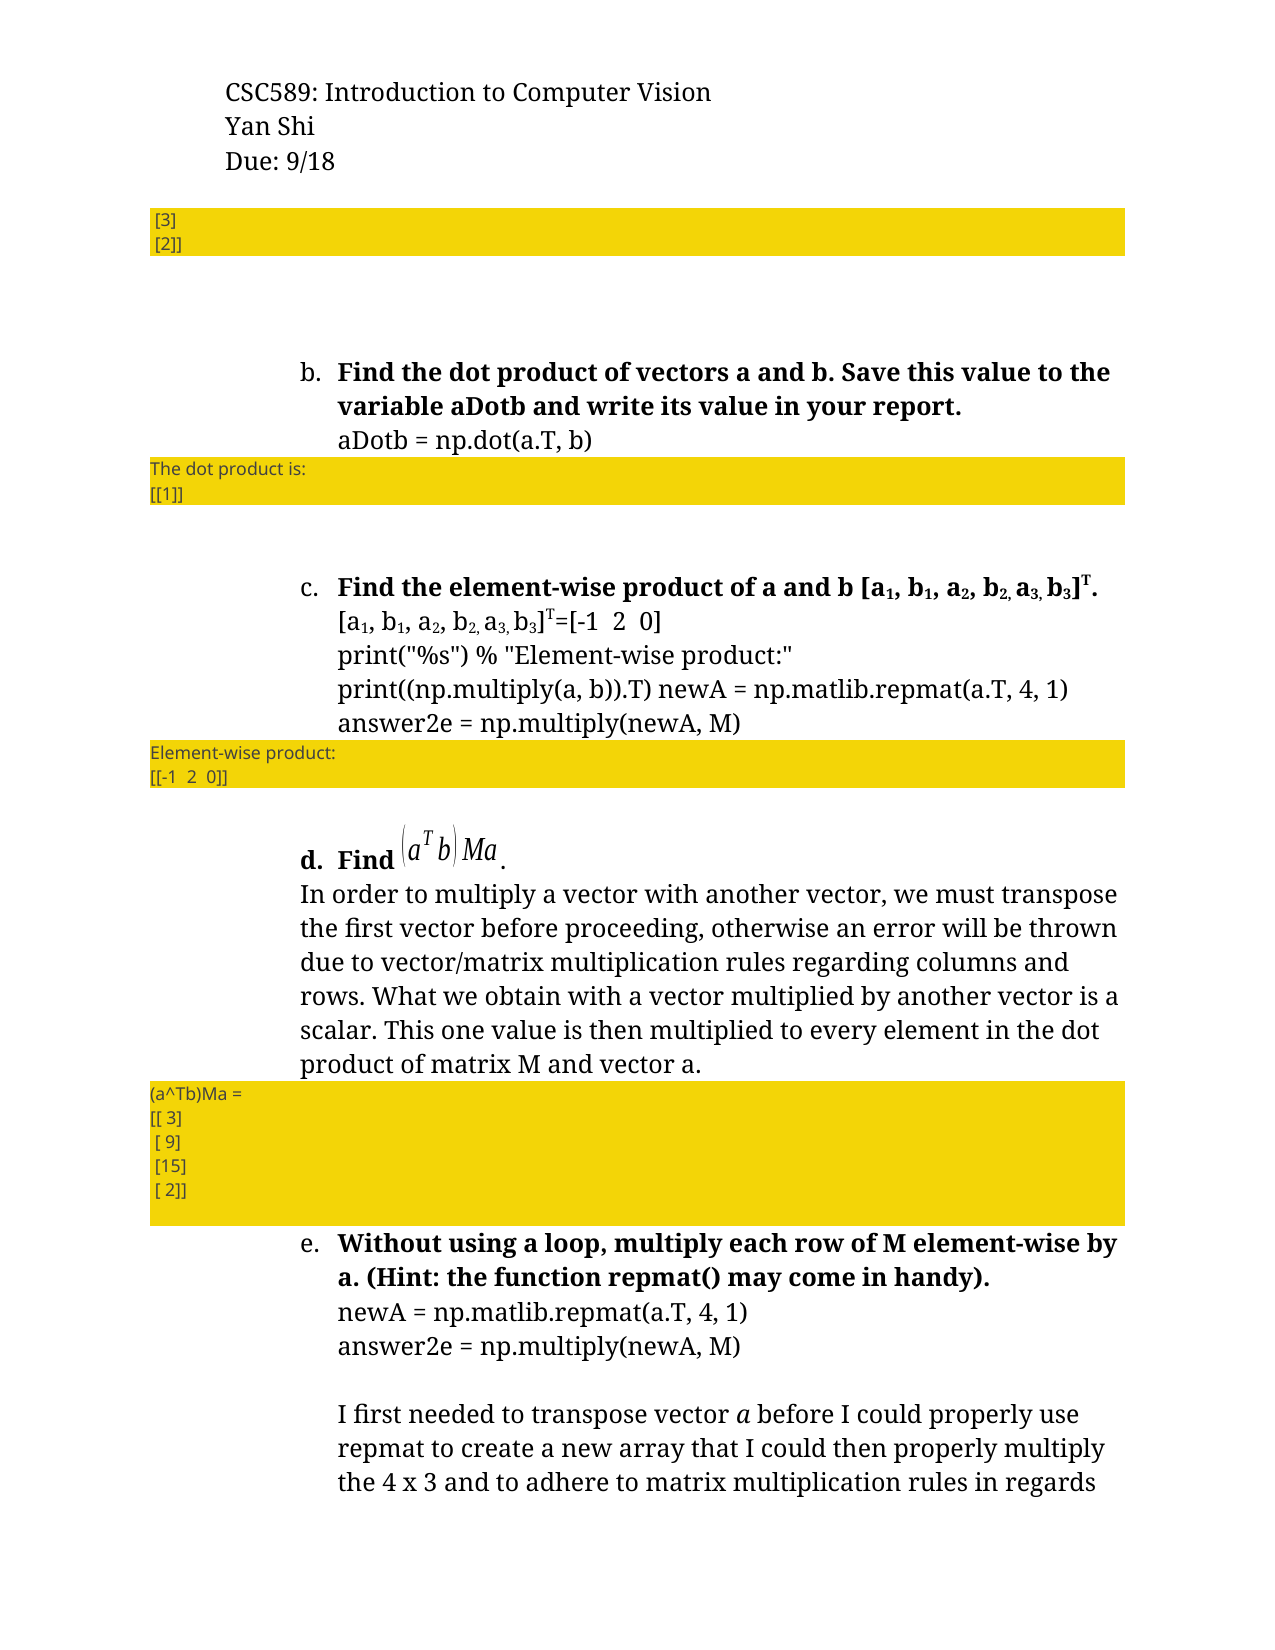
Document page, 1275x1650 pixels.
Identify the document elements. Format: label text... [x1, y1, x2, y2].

list answer2e = np.multiply(newA, M) [337, 1328, 1125, 1362]
text [15] [150, 1153, 1125, 1178]
text (a^Tb)Ma = [150, 1081, 1125, 1105]
text [[-1 2 0]] [150, 764, 1125, 788]
list Find the dot product of vectors a and b. Save this value to the variable aDotb and write its value in your report. aDotb = np.dot(a.T, b) [300, 355, 1125, 457]
text [[ 3] [150, 1105, 1125, 1129]
list Without using a loop, multiply each row of M element-wise by a. (Hint: the function repmat() may come in handy). newA = np.matlib.repmat(a.T, 4, 1) [300, 1226, 1125, 1328]
list Find . [300, 822, 1125, 877]
text The dot product is: [150, 457, 1125, 481]
list answer2e = np.multiply(newA, M) [337, 706, 1125, 740]
text Element-wise product: [150, 740, 1125, 764]
text [ 9] [150, 1129, 1125, 1153]
list Find the element-wise product of a and b [a1, b1, a2, b2, a3, b3]T. [a1, b1, a2, b2, a3, b3]T=[-1 2 0] print("%s") % "Element-wise product:" [300, 570, 1125, 672]
text [3] [150, 208, 1125, 232]
text In order to multiply a vector with another vector, we must transpose the first vector before proceeding, otherwise an error will be thrown due to vector/matrix multiplication rules regarding columns and rows. What we obtain with a vector multiplied by another vector is a scalar. This one value is then multiplied to every element in the dot product of matrix M and vector a. [300, 877, 1125, 1081]
list print((np.multiply(a, b)).T) newA = np.matlib.repmat(a.T, 4, 1) [337, 672, 1125, 706]
text [[1]] [150, 481, 1125, 505]
text [ 2]] [150, 1178, 1125, 1226]
text [2]] [150, 232, 1125, 256]
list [337, 1396, 1125, 1498]
